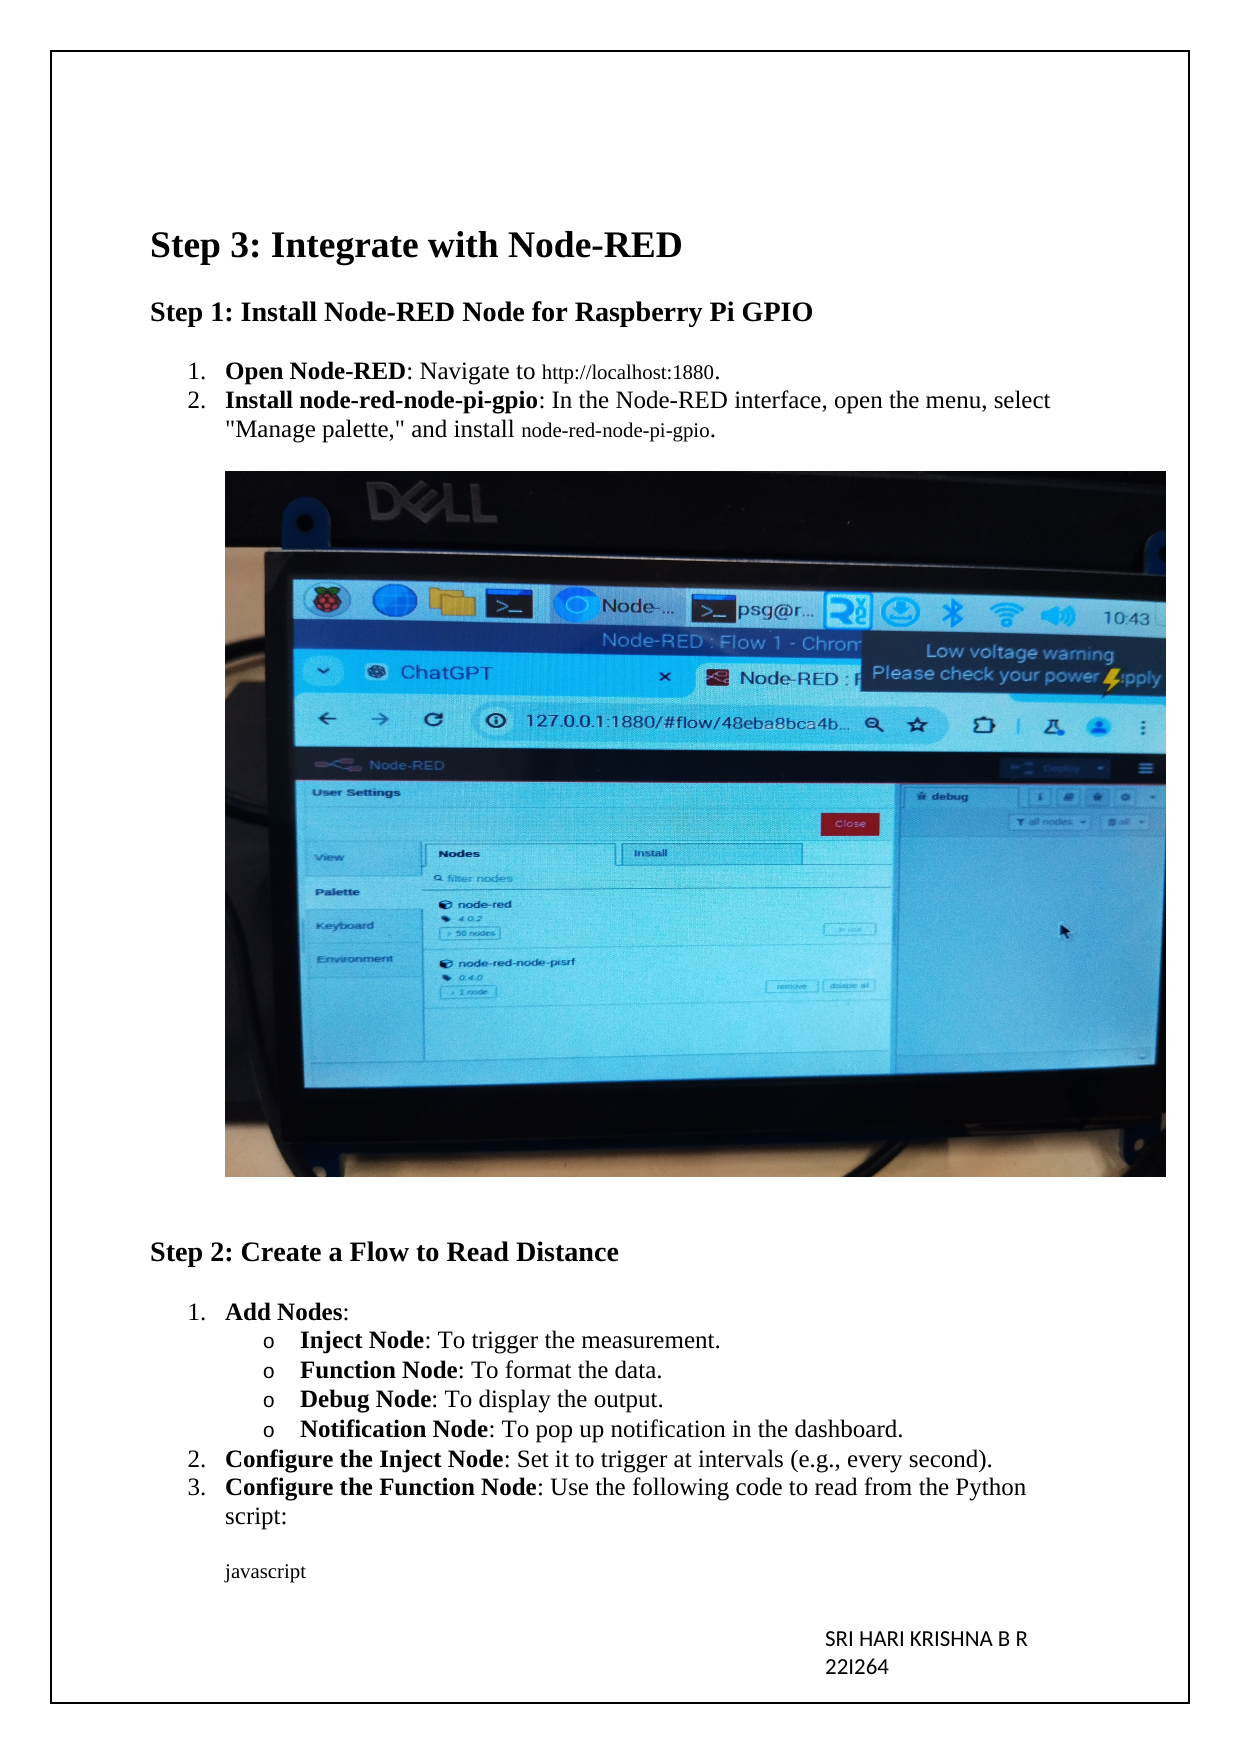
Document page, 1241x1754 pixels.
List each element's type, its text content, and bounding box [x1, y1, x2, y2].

text javascript [225, 1559, 1090, 1583]
text Step 3: Integrate with Node-RED [150, 222, 1090, 265]
list Configure the Inject Node: Set it to trigger at intervals (e.g., every second). [187, 1444, 1090, 1472]
list Notification Node: To pop up notification in the dashboard. [262, 1414, 1090, 1444]
text Step 1: Install Node-RED Node for Raspberry Pi GPIO [150, 294, 1090, 327]
list Inject Node: To trigger the measurement. [262, 1325, 1090, 1355]
list Debug Node: To display the output. [262, 1384, 1090, 1414]
list Add Nodes: [187, 1297, 1090, 1325]
text Step 2: Create a Flow to Read Distance [150, 1235, 1090, 1267]
list Configure the Function Node: Use the following code to read from the Python script: [187, 1472, 1090, 1530]
list Function Node: To format the data. [262, 1355, 1090, 1384]
picture [225, 471, 1166, 1177]
list Install node-red-node-pi-gpio: In the Node-RED interface, open the menu, select "Manage palette," and install node-red-node-pi-gpio. [187, 385, 1090, 442]
list Open Node-RED: Navigate to http://localhost:1880. [187, 356, 1090, 385]
